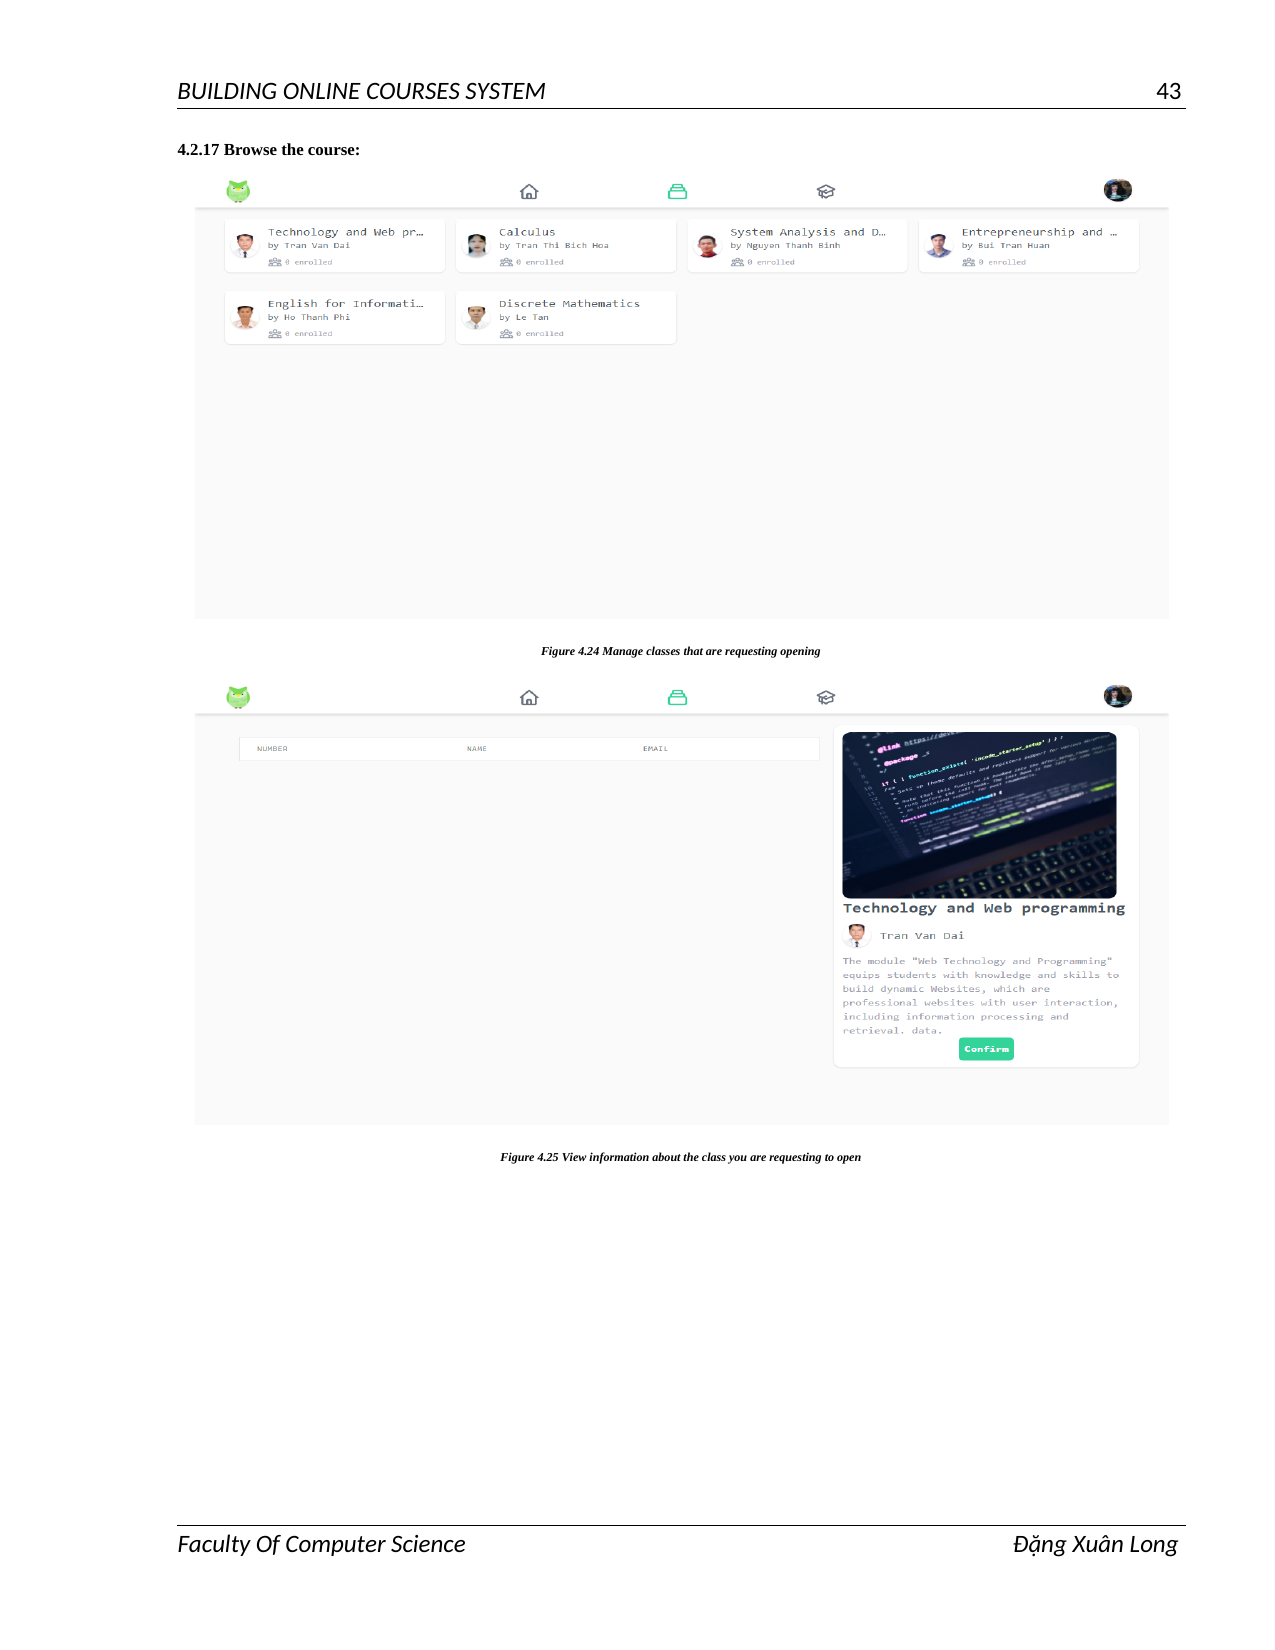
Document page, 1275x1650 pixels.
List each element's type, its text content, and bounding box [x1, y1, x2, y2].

text Figure 4.25 View information about the class you are requesting to open [177, 1141, 1186, 1164]
subtitle 4.2.17 Browse the course: [177, 125, 1186, 159]
text Figure 4.24 Manage classes that are requesting opening [177, 634, 1186, 658]
picture [194, 682, 1169, 1125]
picture [194, 175, 1169, 619]
